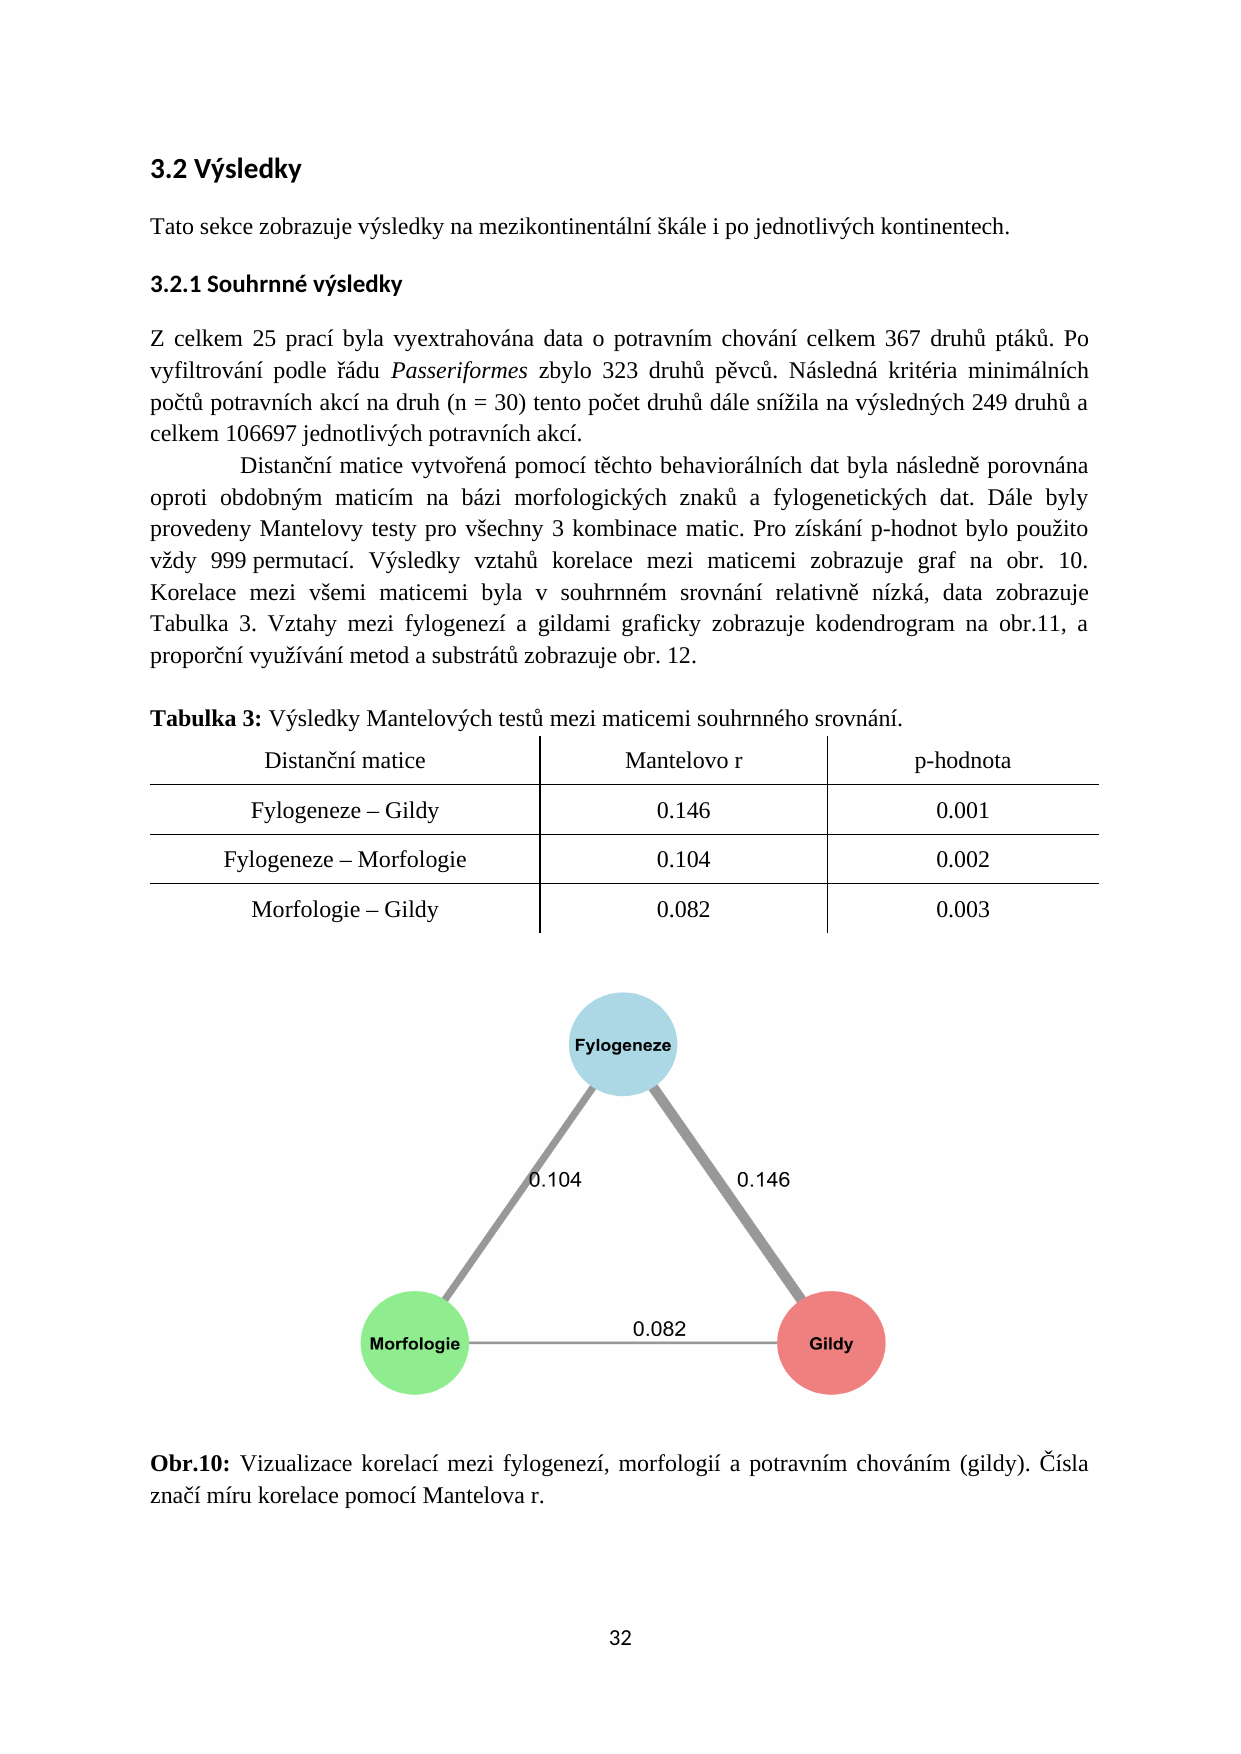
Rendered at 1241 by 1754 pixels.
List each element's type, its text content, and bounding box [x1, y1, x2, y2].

text Tato sekce zobrazuje výsledky na mezikontinentální škále i po jednotlivých kontinentech. [150, 212, 1090, 239]
table_header p-hodnota [828, 736, 1098, 784]
table_cell 0.146 [541, 785, 827, 834]
text Tabulka 3: Výsledky Mantelových testů mezi maticemi souhrnného srovnání. [150, 704, 1090, 732]
table_header Distanční matice [150, 736, 539, 784]
text Z celkem 25 prací byla vyextrahována data o potravním chování celkem 367 druhů ptáků. Po vyfiltrování podle řádu Passeriformes zbylo 323 druhů pěvců. Následná kritéria minimálních počtů potravních akcí na druh (n = 30) tento počet druhů dále snížila na výsledných 249 druhů a celkem 106697 jednotlivých potravních akcí. [150, 324, 1090, 447]
text 3.2.1 Souhrnné výsledky [150, 268, 1090, 299]
table_cell Fylogeneze – Gildy [150, 785, 539, 834]
text 3.2 Výsledky [150, 150, 1090, 186]
picture [350, 989, 890, 1402]
table_cell Morfologie – Gildy [150, 884, 539, 933]
table_cell Fylogeneze – Morfologie [150, 835, 539, 883]
table_header Mantelovo r [541, 736, 827, 784]
table_cell 0.003 [828, 884, 1098, 933]
table_cell 0.002 [828, 835, 1098, 883]
table_cell 0.082 [541, 884, 827, 933]
table_cell 0.001 [828, 785, 1098, 834]
table_cell 0.104 [541, 835, 827, 883]
text Distanční matice vytvořená pomocí těchto behaviorálních dat byla následně porovnána oproti obdobným maticím na bázi morfologických znaků a fylogenetických dat. Dále byly provedeny Mantelovy testy pro všechny 3 kombinace matic. Pro získání p-hodnot bylo použito vždy 999 permutací. Výsledky vztahů korelace mezi maticemi zobrazuje graf na obr. 10. Korelace mezi všemi maticemi byla v souhrnném srovnání relativně nízká, data zobrazuje Tabulka 3. Vztahy mezi fylogenezí a gildami graficky zobrazuje kodendrogram na obr.11, a proporční využívání metod a substrátů zobrazuje obr. 12. [150, 451, 1090, 668]
